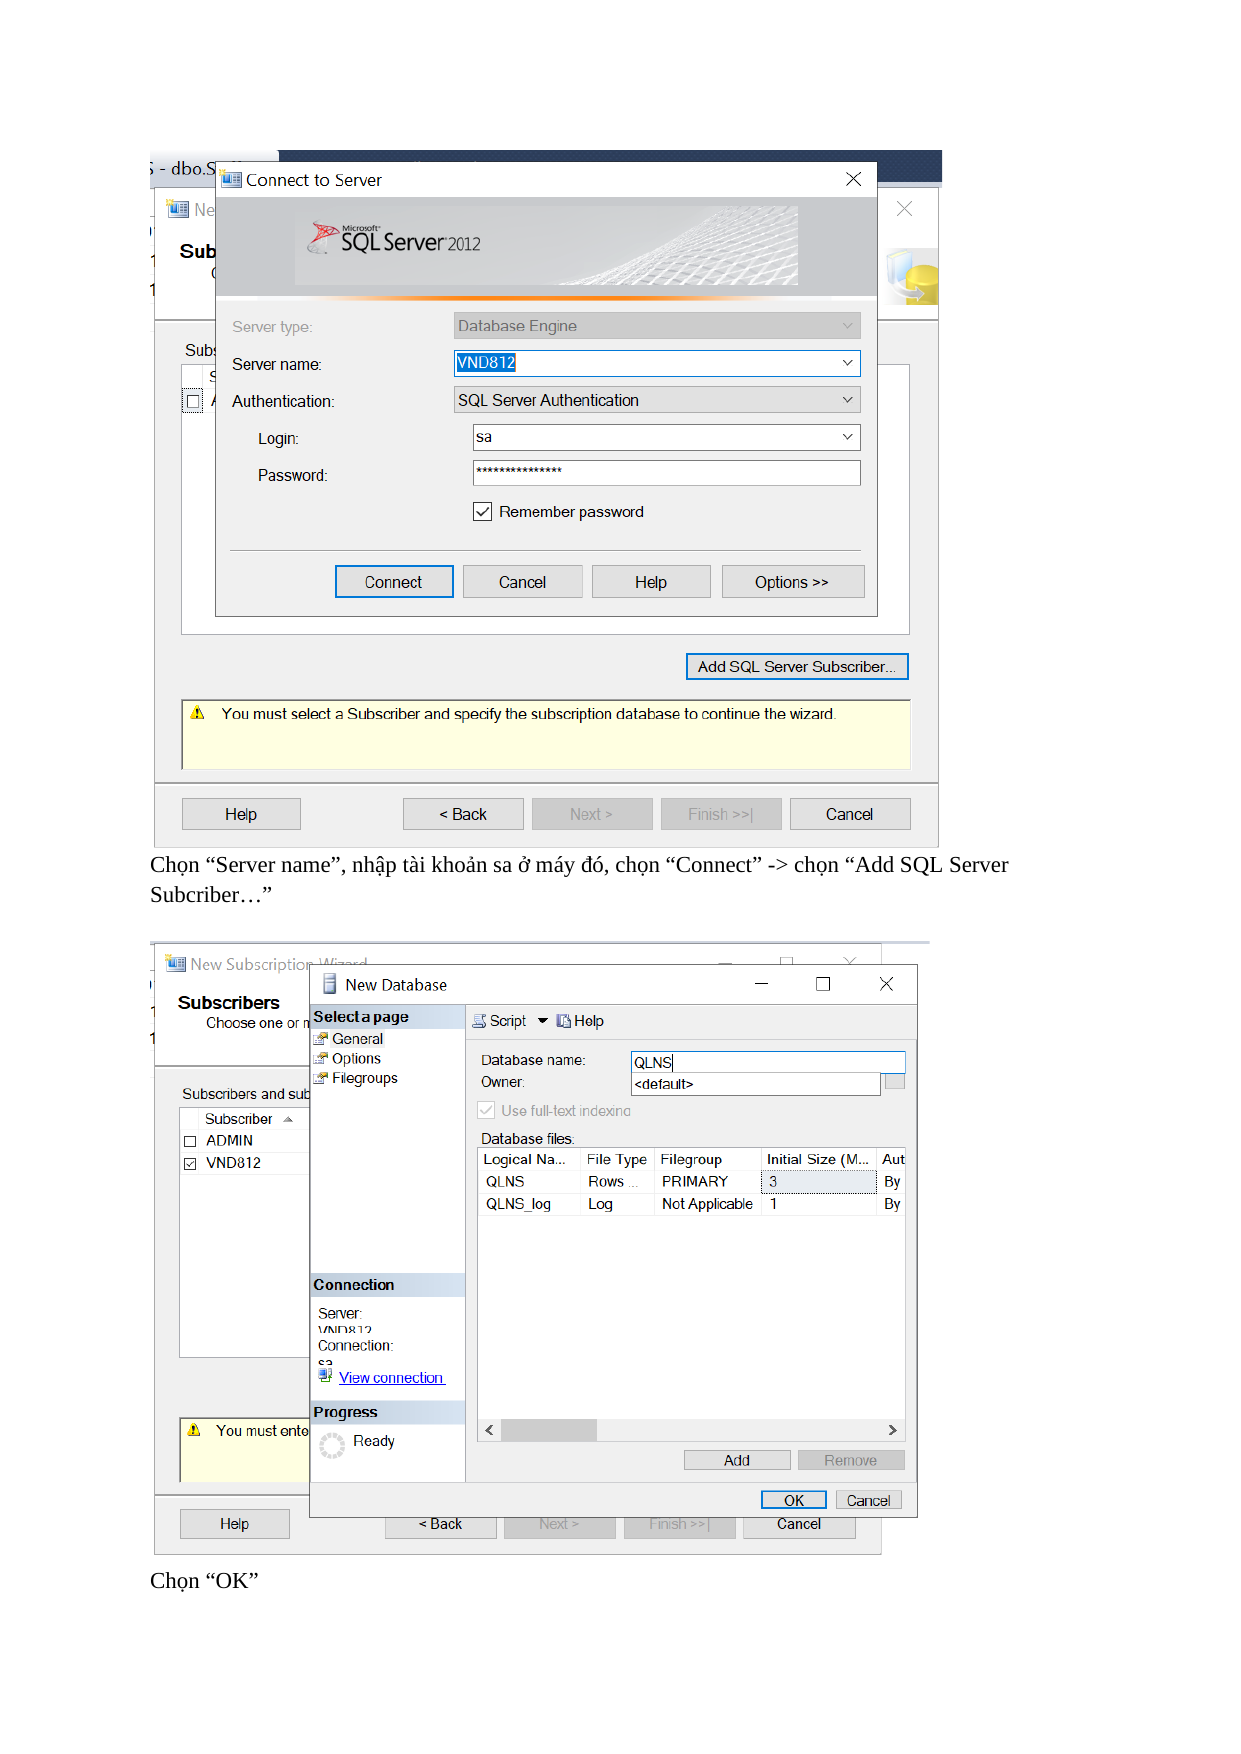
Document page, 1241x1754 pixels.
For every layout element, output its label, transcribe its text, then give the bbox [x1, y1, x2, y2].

text Chọn “Server name”, nhập tài khoản sa ở máy đó, chọn “Connect” -> chọn “Add SQL Server Subcriber…” [150, 851, 1090, 908]
text Chọn “OK” [150, 1567, 1090, 1594]
picture [150, 150, 943, 848]
picture [150, 941, 930, 1564]
